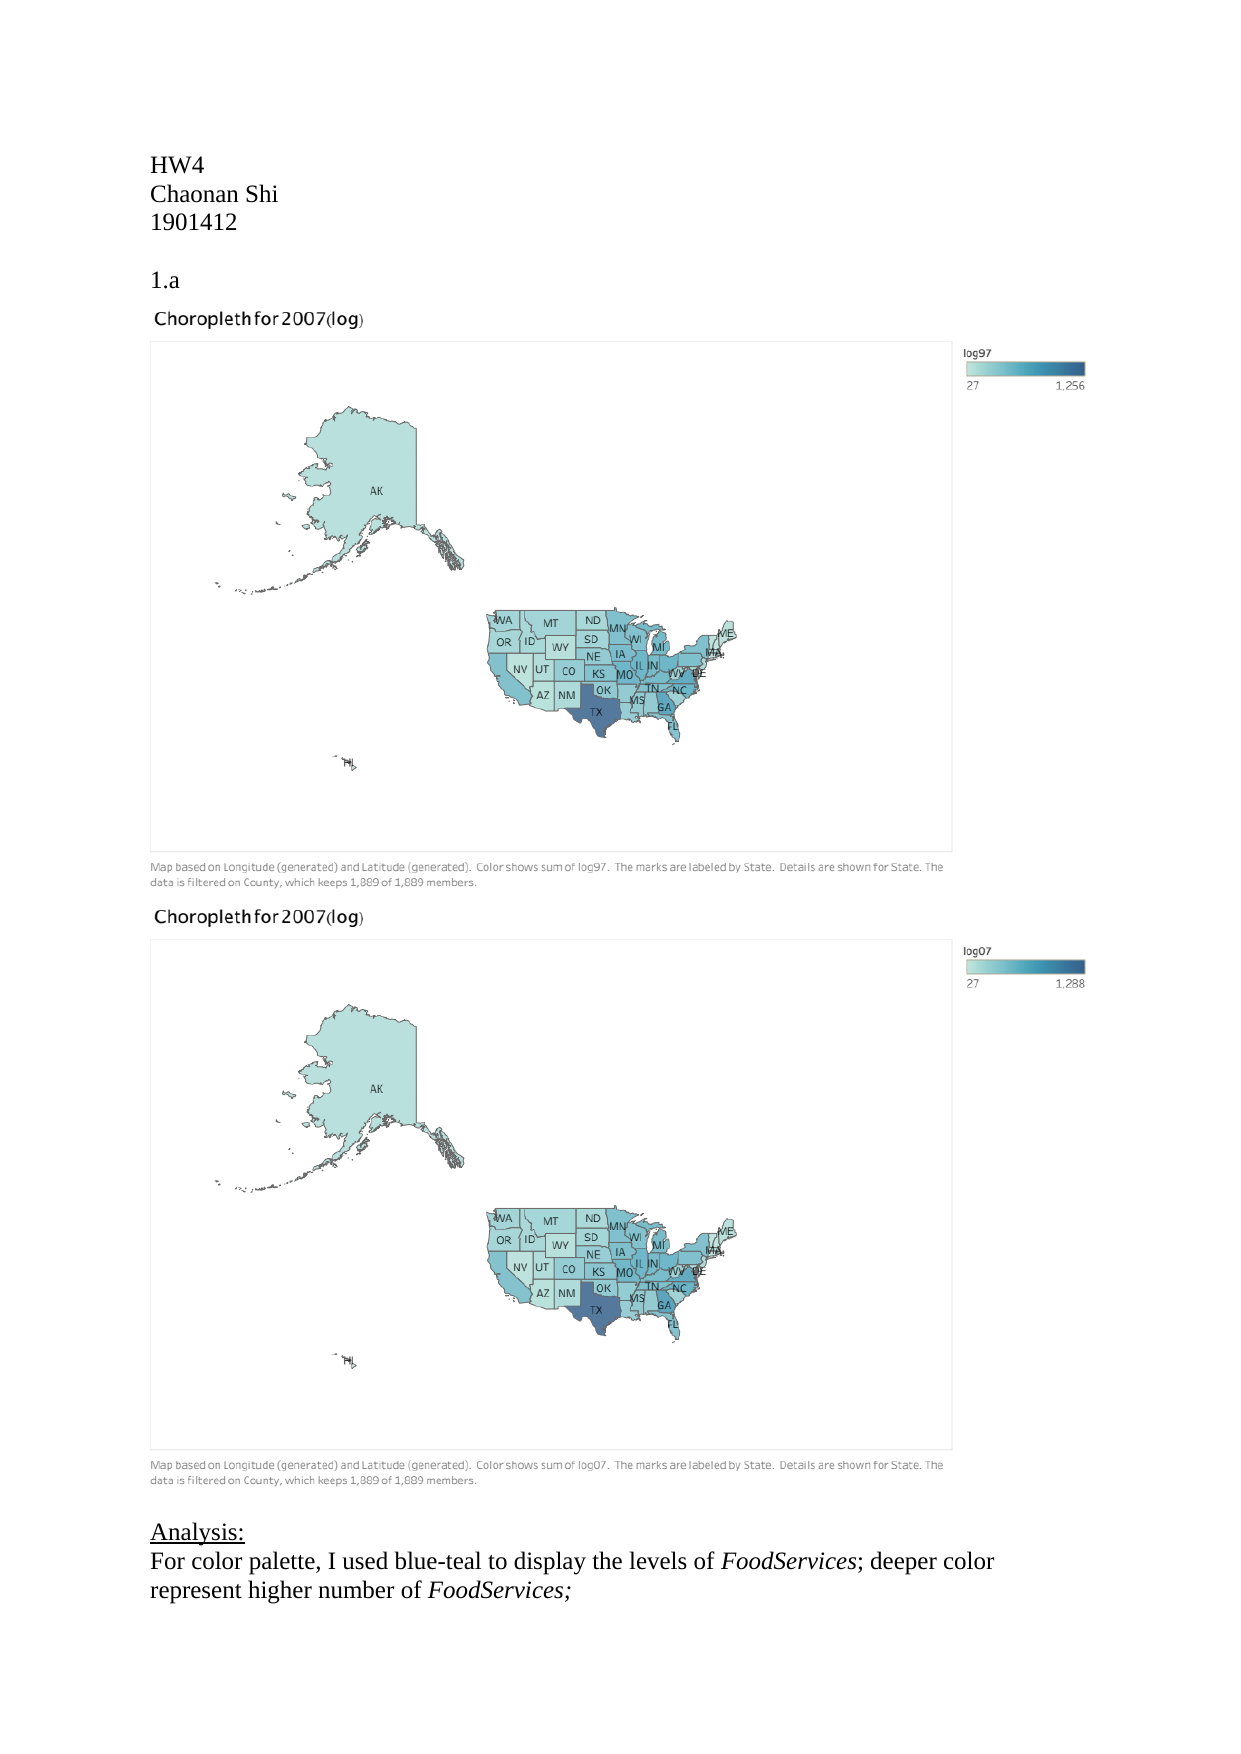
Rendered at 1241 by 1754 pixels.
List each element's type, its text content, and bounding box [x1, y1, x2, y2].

text For color palette, I used blue-teal to display the levels of FoodServices; deeper color represent higher number of FoodServices; [150, 1546, 1090, 1604]
text Chaonan Shi [150, 179, 1090, 207]
text Analysis: [150, 1517, 1090, 1546]
text 1.a [150, 265, 1090, 293]
text HW4 [150, 150, 1090, 179]
text 1901412 [150, 207, 1090, 236]
